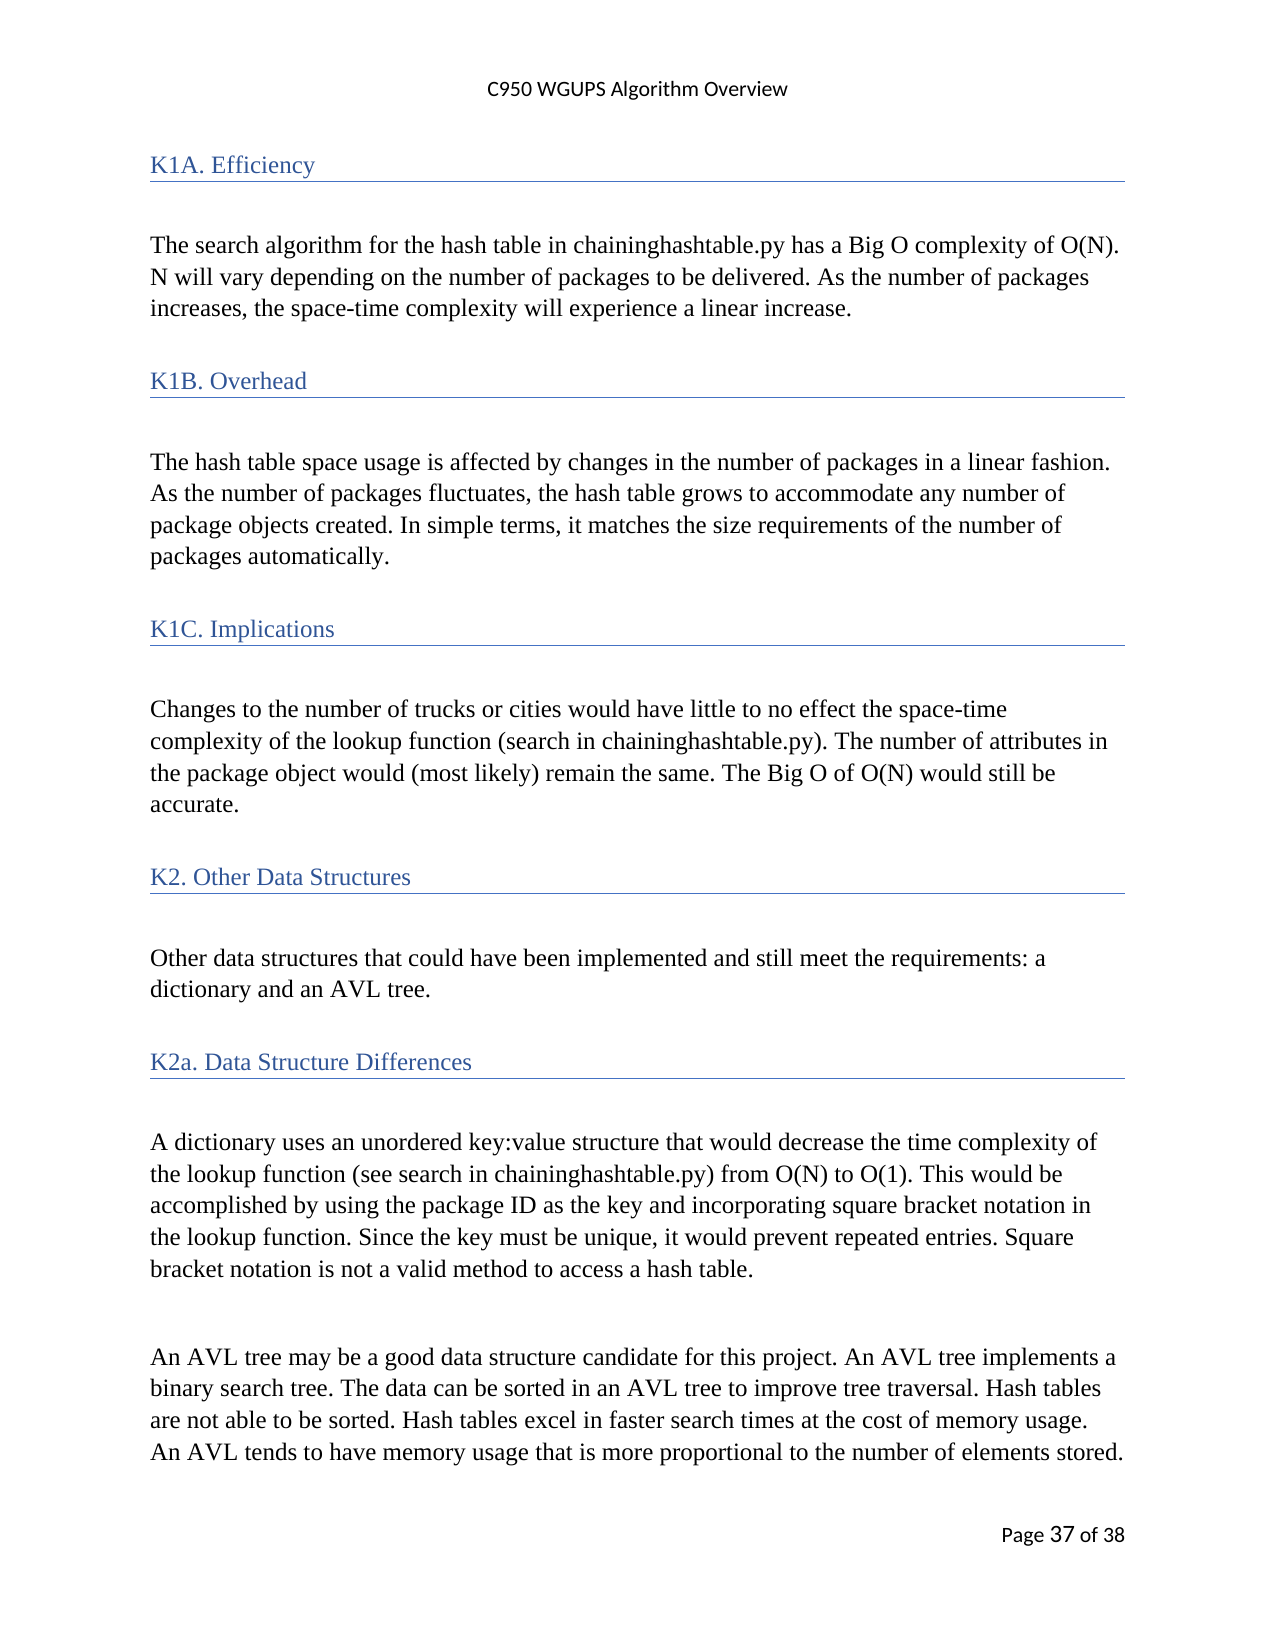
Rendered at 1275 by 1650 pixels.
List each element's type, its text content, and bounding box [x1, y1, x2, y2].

subtitle K2a. Data Structure Differences [150, 1047, 1125, 1078]
subtitle K1B. Overhead [150, 366, 1125, 397]
subtitle K2. Other Data Structures [150, 862, 1125, 893]
text An AVL tree may be a good data structure candidate for this project. An AVL tree implements a binary search tree. The data can be sorted in an AVL tree to improve tree traversal. Hash tables are not able to be sorted. Hash tables excel in faster search times at the cost of memory usage. An AVL tends to have memory usage that is more proportional to the number of elements stored. [150, 1342, 1125, 1465]
text The hash table space usage is affected by changes in the number of packages in a linear fashion. As the number of packages fluctuates, the hash table grows to accommodate any number of package objects created. In simple terms, it matches the size requirements of the number of packages automatically. [150, 447, 1125, 570]
text Changes to the number of trucks or cities would have little to no effect the space-time complexity of the lookup function (search in chaininghashtable.py). The number of attributes in the package object would (most likely) remain the same. The Big O of O(N) would still be accurate. [150, 694, 1125, 818]
text The search algorithm for the hash table in chaininghashtable.py has a Big O complexity of O(N). N will vary depending on the number of packages to be delivered. As the number of packages increases, the space-time complexity will experience a linear increase. [150, 230, 1125, 322]
text A dictionary uses an unordered key:value structure that would decrease the time complexity of the lookup function (see search in chaininghashtable.py) from O(N) to O(1). This would be accomplished by using the package ID as the key and incorporating square bracket notation in the lookup function. Since the key must be unique, it would prevent repeated entries. Square bracket notation is not a valid method to access a hash table. [150, 1127, 1125, 1282]
subtitle K1A. Efficiency [150, 150, 1125, 181]
text Other data structures that could have been implemented and still meet the requirements: a dictionary and an AVL tree. [150, 943, 1125, 1003]
subtitle K1C. Implications [150, 614, 1125, 645]
